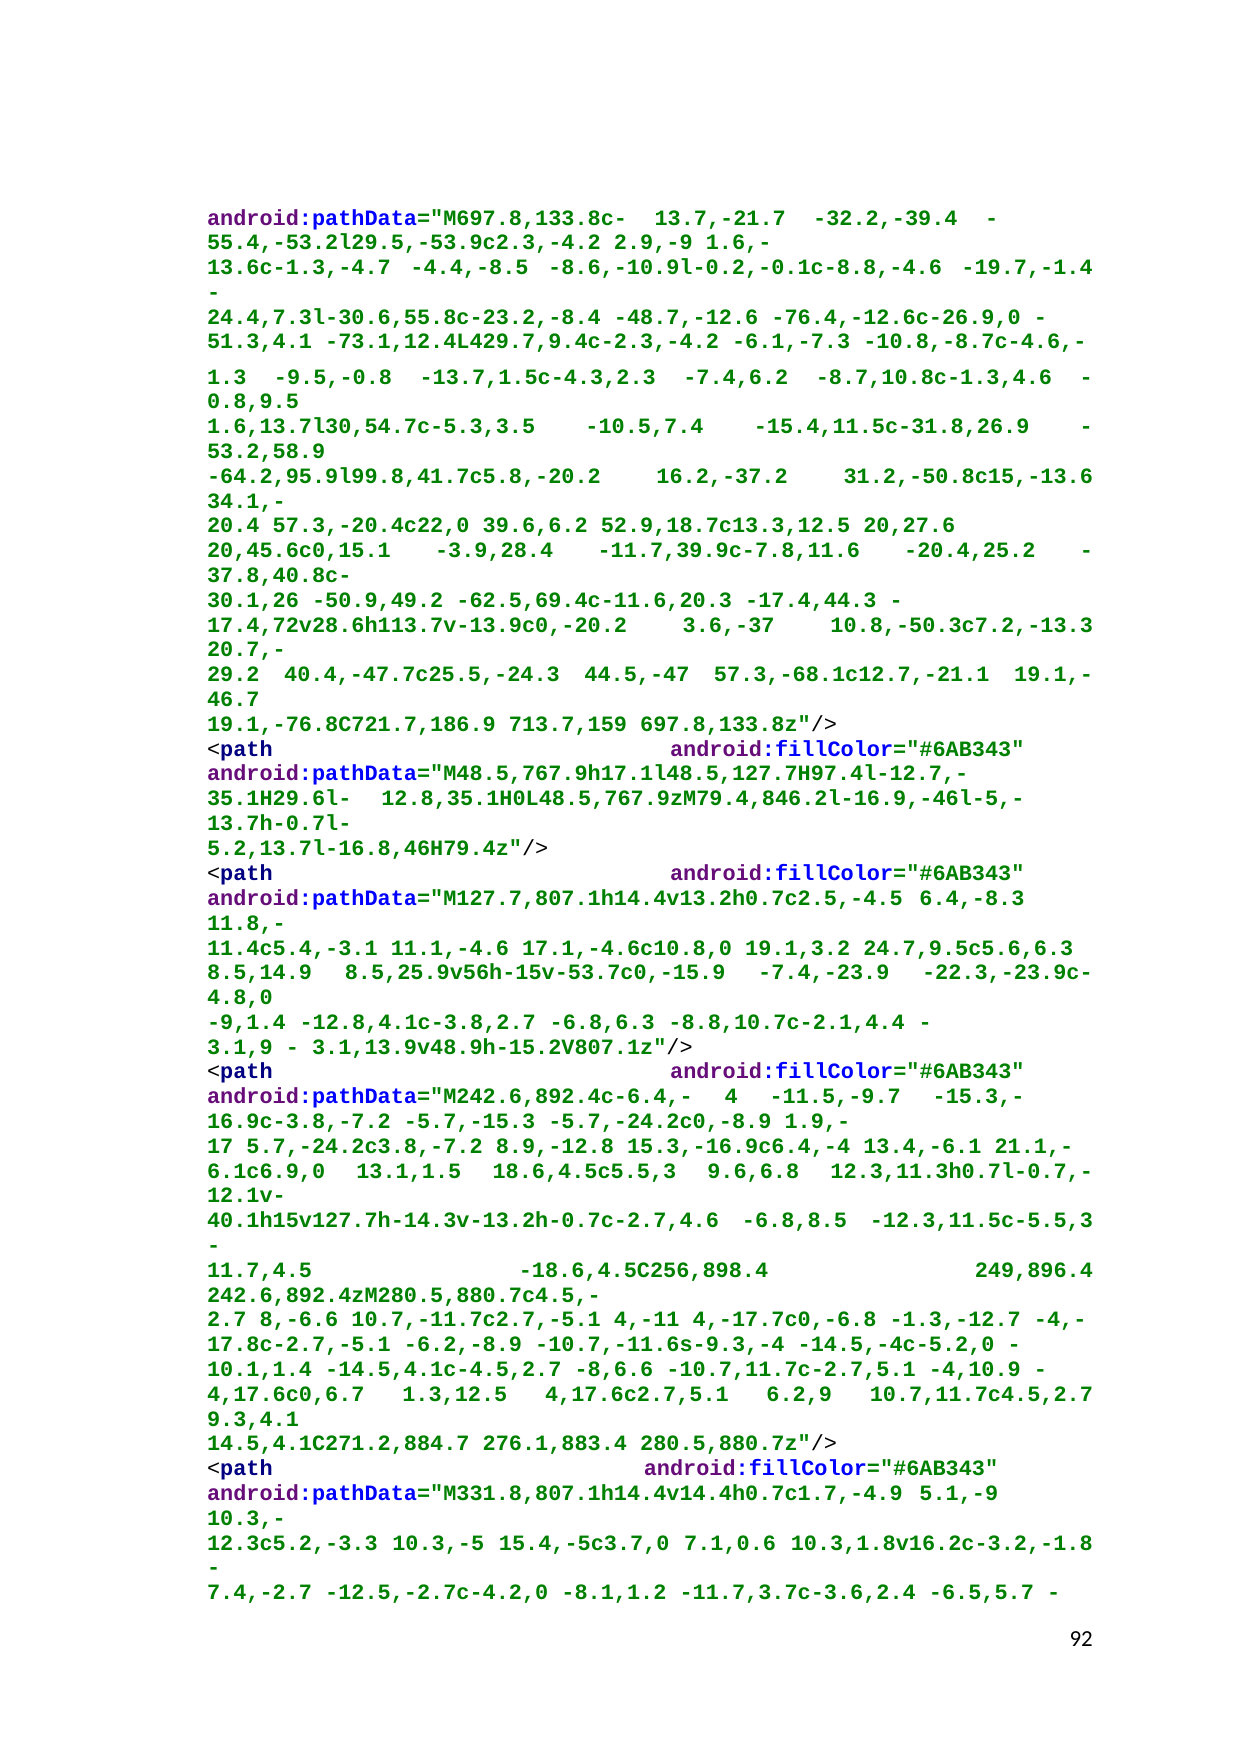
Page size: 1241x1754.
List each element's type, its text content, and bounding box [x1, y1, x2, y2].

text 1.6,13.7l30,54.7c-5.3,3.5 -10.5,7.4 -15.4,11.5c-31.8,26.9 -53.2,58.9 [207, 415, 1092, 465]
text 20.4 57.3,-20.4c22,0 39.6,6.2 52.9,18.7c13.3,12.5 20,27.6 [207, 514, 1092, 539]
text 20,45.6c0,15.1 -3.9,28.4 -11.7,39.9c-7.8,11.6 -20.4,25.2 -37.8,40.8c- [207, 539, 1092, 589]
text 6.1c6.9,0 13.1,1.5 18.6,4.5c5.5,3 9.6,6.8 12.3,11.3h0.7l-0.7,-12.1v- [207, 1160, 1092, 1209]
text 13.6c-1.3,-4.7 -4.4,-8.5 -8.6,-10.9l-0.2,-0.1c-8.8,-4.6 -19.7,-1.4 - [207, 256, 1092, 306]
text -9,1.4 -12.8,4.1c-3.8,2.7 -6.8,6.3 -8.8,10.7c-2.1,4.4 -3.1,9 - 3.1,13.9v48.9h-15.2V807.1z"/> [207, 1011, 932, 1061]
text 2.7 8,-6.6 10.7,-11.7c2.7,-5.1 4,-11 4,-17.7c0,-6.8 -1.3,-12.7 -4,- [207, 1309, 1092, 1333]
text 24.4,7.3l-30.6,55.8c-23.2,-8.4 -48.7,-12.6 -76.4,-12.6c-26.9,0 - [207, 306, 1092, 331]
text 14.5,4.1C271.2,884.7 276.1,883.4 280.5,880.7z"/> [207, 1433, 1092, 1457]
text 12.3c5.2,-3.3 10.3,-5 15.4,-5c3.7,0 7.1,0.6 10.3,1.8v16.2c-3.2,-1.8 - [207, 1532, 1092, 1581]
text 1.3 -9.5,-0.8 -13.7,1.5c-4.3,2.3 -7.4,6.2 -8.7,10.8c-1.3,4.6 -0.8,9.5 [207, 366, 1092, 415]
text 51.3,4.1 -73.1,12.4L429.7,9.4c-2.3,-4.2 -6.1,-7.3 -10.8,-8.7c-4.6,- [207, 331, 1092, 356]
text 40.1h15v127.7h-14.3v-13.2h-0.7c-2.7,4.6 -6.8,8.5 -12.3,11.5c-5.5,3 - [207, 1209, 1092, 1259]
text -64.2,95.9l99.8,41.7c5.8,-20.2 16.2,-37.2 31.2,-50.8c15,-13.6 34.1,- [207, 465, 1092, 514]
text 4,17.6c0,6.7 1.3,12.5 4,17.6c2.7,5.1 6.2,9 10.7,11.7c4.5,2.7 9.3,4.1 [207, 1383, 1092, 1433]
text 30.1,26 -50.9,49.2 -62.5,69.4c-11.6,20.3 -17.4,44.3 - [207, 589, 1092, 614]
text 29.2 40.4,-47.7c25.5,-24.3 44.5,-47 57.3,-68.1c12.7,-21.1 19.1,-46.7 [207, 663, 1092, 713]
text 17 5.7,-24.2c3.8,-7.2 8.9,-12.8 15.3,-16.9c6.4,-4 13.4,-6.1 21.1,- [207, 1135, 1092, 1160]
text 8.5,14.9 8.5,25.9v56h-15v-53.7c0,-15.9 -7.4,-23.9 -22.3,-23.9c-4.8,0 [207, 962, 1092, 1011]
text 17.8c-2.7,-5.1 -6.2,-8.9 -10.7,-11.6s-9.3,-4 -14.5,-4c-5.2,0 - [207, 1333, 1092, 1358]
text <path android:fillColor="#6AB343" android:pathData="M331.8,807.1h14.4v14.4h0.7c1.7,-4.9 5.1,-9 10.3,- [207, 1457, 998, 1532]
text 19.1,-76.8C721.7,186.9 713.7,159 697.8,133.8z"/> [207, 713, 1092, 738]
text 11.4c5.4,-3.1 11.1,-4.6 17.1,-4.6c10.8,0 19.1,3.2 24.7,9.5c5.6,6.3 [207, 937, 1092, 962]
text 17.4,72v28.6h113.7v-13.9c0,-20.2 3.6,-37 10.8,-50.3c7.2,-13.3 20.7,- [207, 614, 1092, 663]
text 7.4,-2.7 -12.5,-2.7c-4.2,0 -8.1,1.2 -11.7,3.7c-3.6,2.4 -6.5,5.7 - [207, 1581, 1092, 1606]
text 10.1,1.4 -14.5,4.1c-4.5,2.7 -8,6.6 -10.7,11.7c-2.7,5.1 -4,10.9 - [207, 1358, 1092, 1383]
text 5.2,13.7l-16.8,46H79.4z"/> [207, 837, 1092, 862]
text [207, 207, 998, 256]
text <path android:fillColor="#6AB343" android:pathData="M242.6,892.4c-6.4,- 4 -11.5,-9.7 -15.3,-16.9c-3.8,-7.2 -5.7,-15.3 -5.7,-24.2c0,-8.9 1.9,- [207, 1061, 1024, 1135]
text 11.7,4.5 -18.6,4.5C256,898.4 249,896.4 242.6,892.4zM280.5,880.7c4.5,- [207, 1259, 1092, 1309]
text <path android:fillColor="#6AB343" android:pathData="M48.5,767.9h17.1l48.5,127.7H97.4l-12.7,-35.1H29.6l- 12.8,35.1H0L48.5,767.9zM79.4,846.2l-16.9,-46l-5,-13.7h-0.7l- [207, 738, 1024, 837]
text <path android:fillColor="#6AB343" android:pathData="M127.7,807.1h14.4v13.2h0.7c2.5,-4.5 6.4,-8.3 11.8,- [207, 862, 1024, 937]
